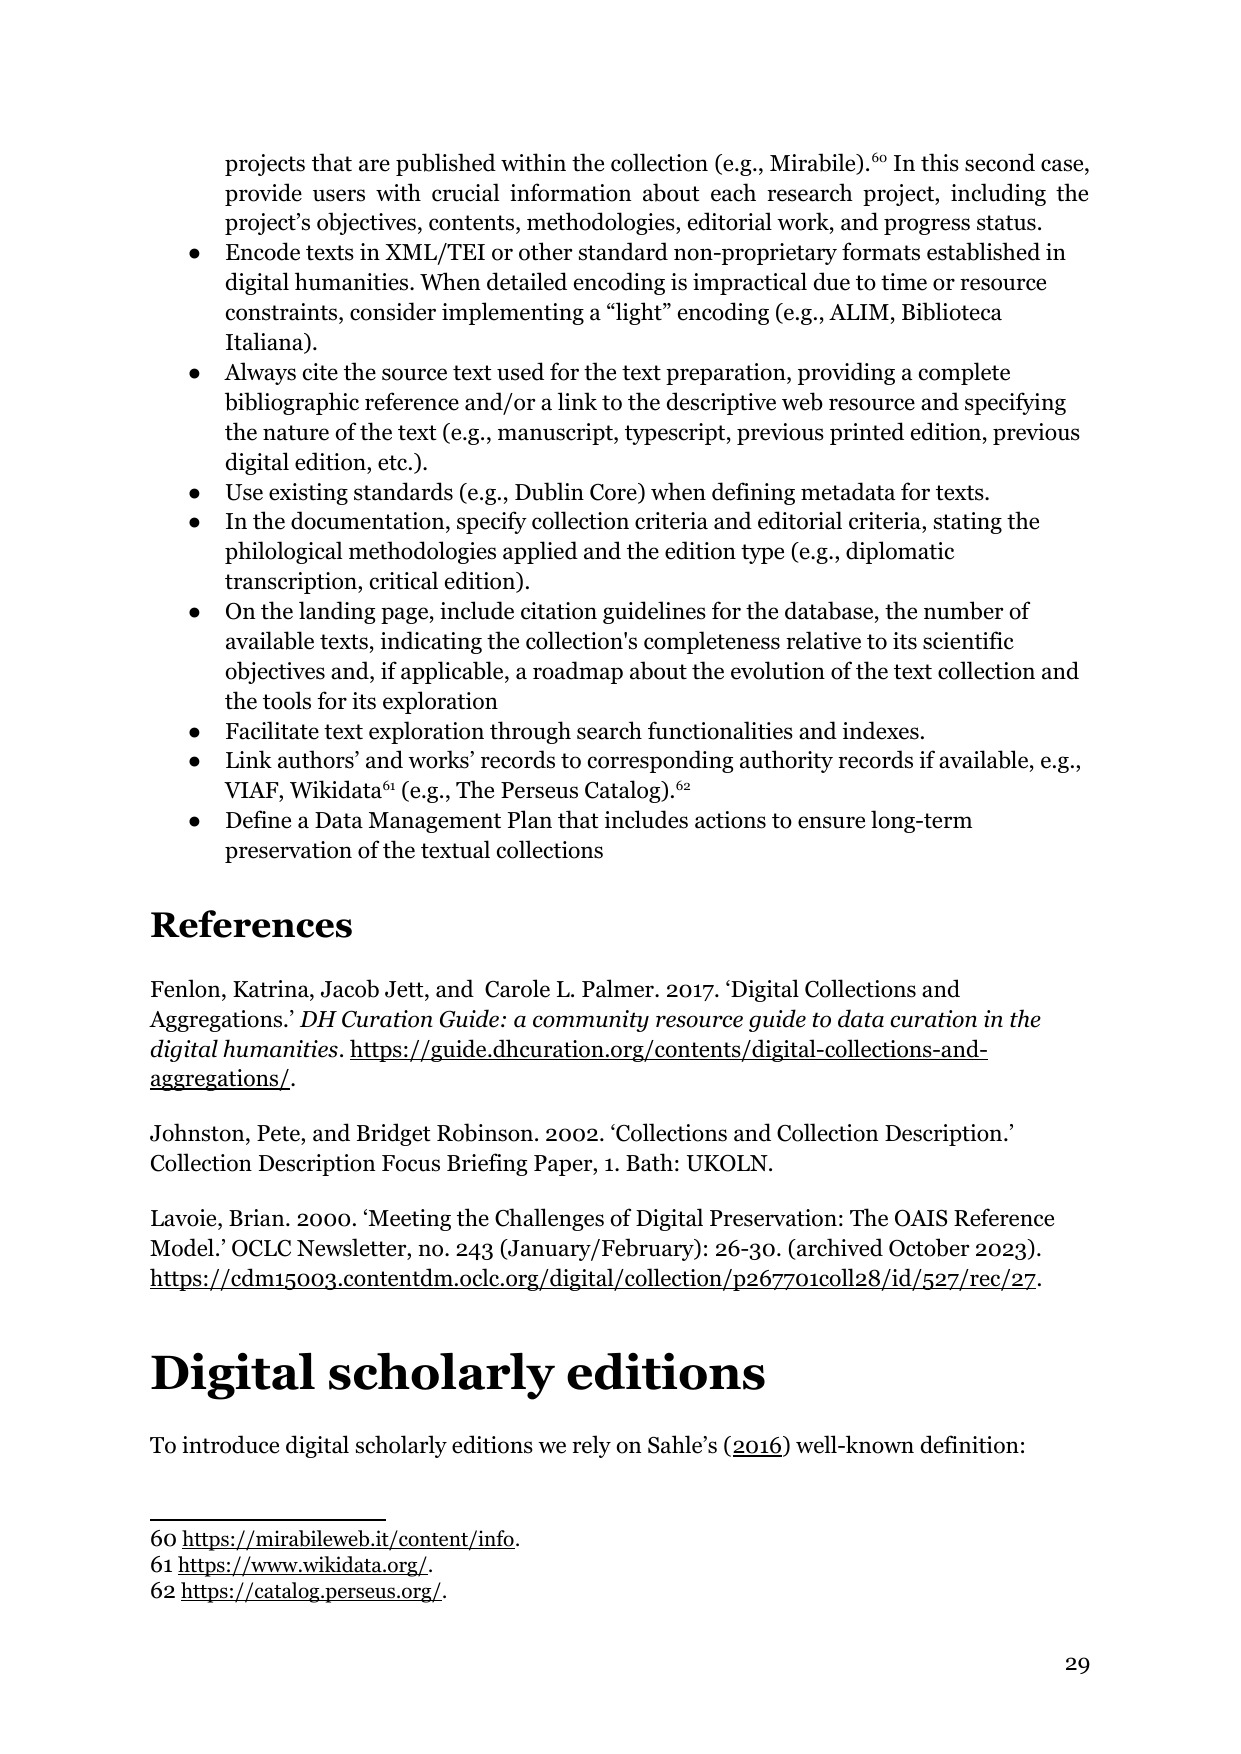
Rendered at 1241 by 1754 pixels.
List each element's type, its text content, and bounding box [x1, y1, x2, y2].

text Lavoie, Brian. 2000. ‘Meeting the Challenges of Digital Preservation: The OAIS Reference Model.’ OCLC Newsletter, no. 243 (January/February): 26-30. (archived October 2023). https://cdm15003.contentdm.oclc.org/digital/collection/p267701coll28/id/527/rec/27. [150, 1206, 1090, 1291]
list Always cite the source text used for the text preparation, providing a complete bibliographic reference and/or a link to the descriptive web resource and specifying the nature of the text (e.g., manuscript, typescript, previous printed edition, previous digital edition, etc.). [187, 359, 1090, 475]
list Use existing standards (e.g., Dublin Core) when defining metadata for texts. [187, 479, 1090, 505]
text Fenlon, Katrina, Jacob Jett, and Carole L. Palmer. 2017. ‘Digital Collections and Aggregations.’ DH Curation Guide: a community resource guide to data curation in the digital humanities. https://guide.dhcuration.org/contents/digital-collections-and-aggregations/. [150, 976, 1090, 1092]
list Define a Data Management Plan that includes actions to ensure long-term preservation of the textual collections [187, 808, 1090, 864]
list Encode texts in XML/TEI or other standard non-proprietary formats established in digital humanities. When detailed encoding is impractical due to time or resource constraints, consider implementing a “light” encoding (e.g., ALIM, Biblioteca Italiana). [187, 240, 1090, 355]
list On the landing page, include citation guidelines for the database, the number of available texts, indicating the collection's completeness relative to its scientific objectives and, if applicable, a roadmap about the evolution of the text collection and the tools for its exploration [187, 598, 1090, 714]
list Link authors’ and works’ records to corresponding authority records if available, e.g., VIAF, Wikidata (e.g., The Perseus Catalog). [187, 748, 1090, 804]
list Facilitate text exploration through search functionalities and indexes. [187, 718, 1090, 744]
text Johnston, Pete, and Bridget Robinson. 2002. ‘Collections and Collection Description.’ Collection Description Focus Briefing Paper, 1. Bath: UKOLN. [150, 1121, 1090, 1177]
subtitle References [150, 905, 1090, 945]
subtitle Digital scholarly editions [150, 1345, 1090, 1400]
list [187, 150, 1090, 236]
text To introduce digital scholarly editions we rely on Sahle’s (2016) well-known definition: [150, 1433, 1090, 1459]
list In the documentation, specify collection criteria and editorial criteria, stating the philological methodologies applied and the edition type (e.g., diplomatic transcription, critical edition). [187, 509, 1090, 594]
